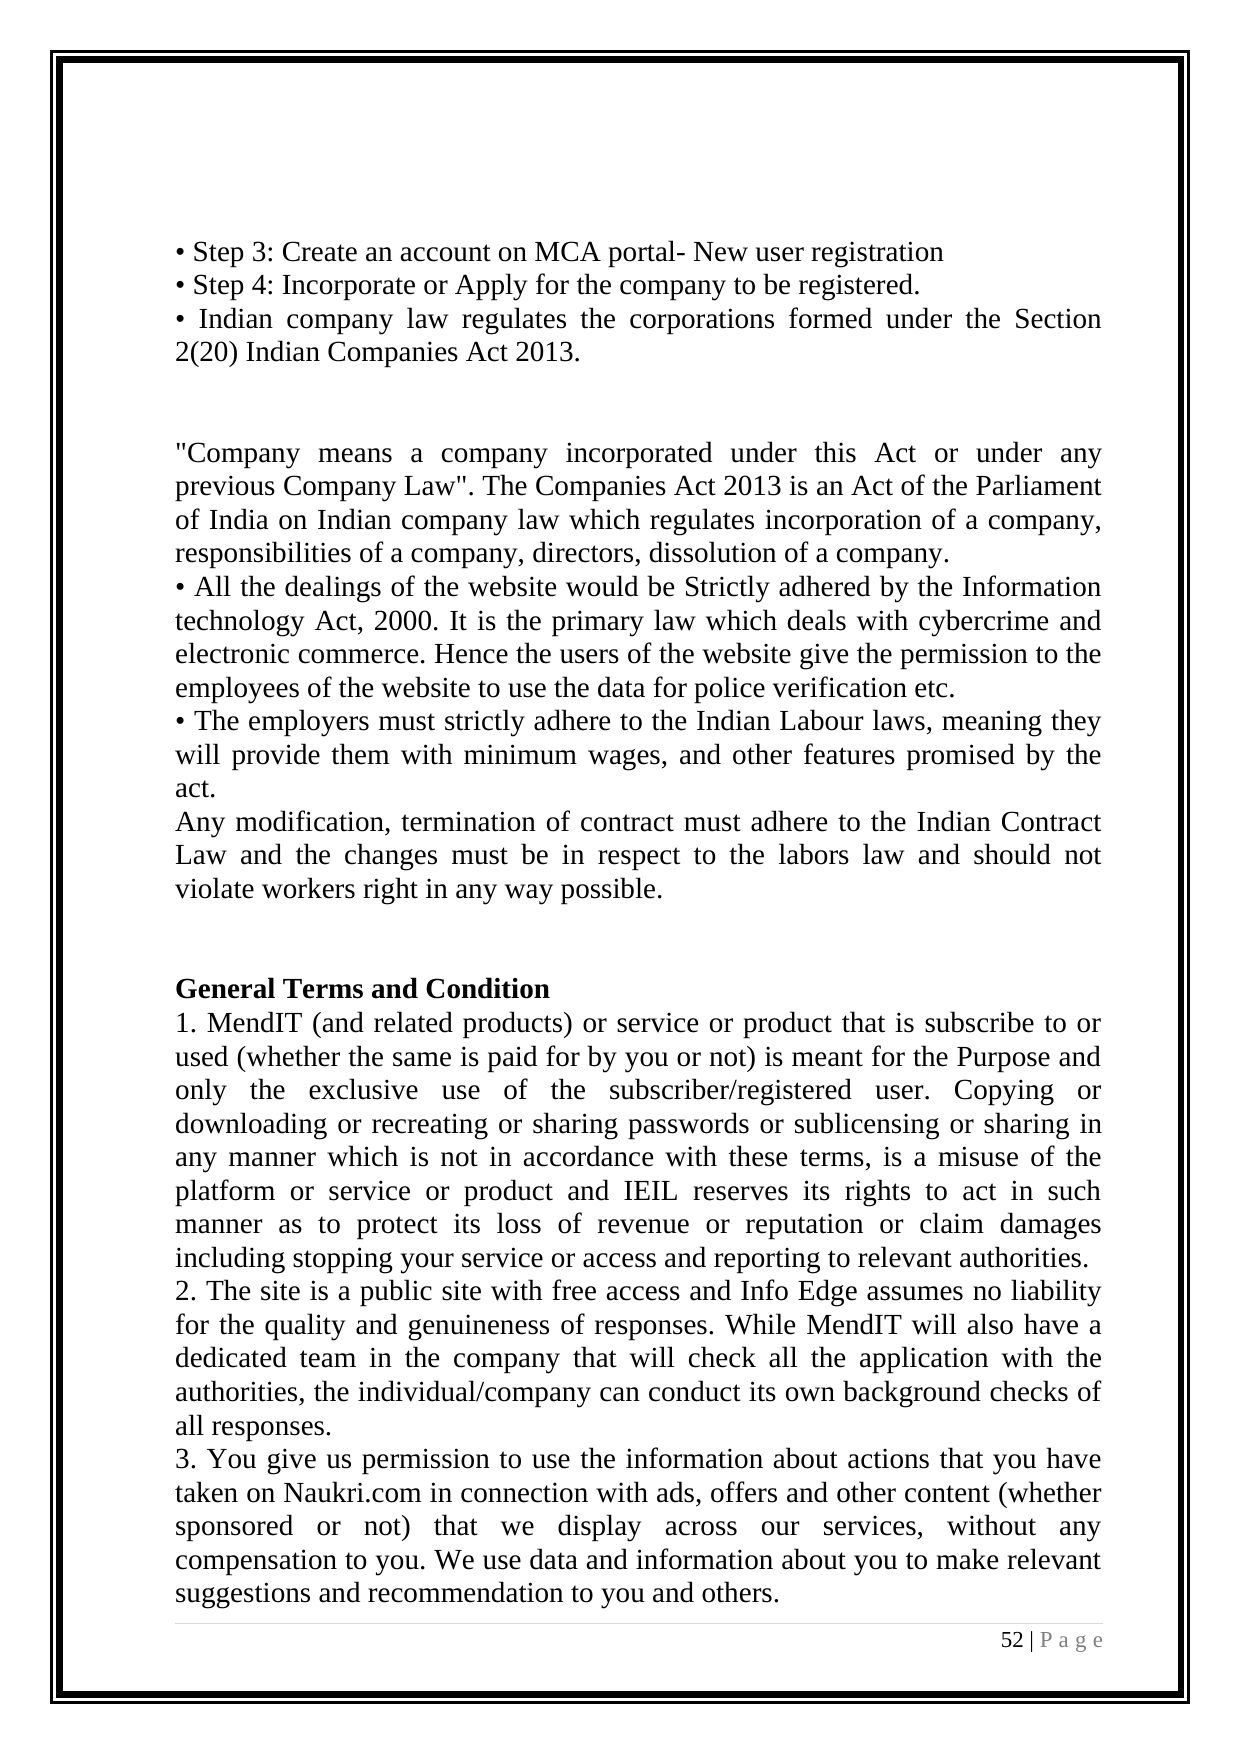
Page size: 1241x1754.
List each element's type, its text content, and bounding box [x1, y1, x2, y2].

text General Terms and Condition [175, 972, 1103, 1005]
text • Step 4: Incorporate or Apply for the company to be registered. [175, 267, 1103, 301]
text 1. MendIT (and related products) or service or product that is subscribe to or used (whether the same is paid for by you or not) is meant for the Purpose and only the exclusive use of the subscriber/registered user. Copying or downloading or recreating or sharing passwords or sublicensing or sharing in any manner which is not in accordance with these terms, is a misuse of the platform or service or product and IEIL reserves its rights to act in such manner as to protect its loss of revenue or reputation or claim damages including stopping your service or access and reporting to relevant authorities. [175, 1005, 1103, 1273]
text "Company means a company incorporated under this Act or under any previous Company Law". The Companies Act 2013 is an Act of the Parliament of India on Indian company law which regulates incorporation of a company, responsibilities of a company, directors, dissolution of a company. [175, 435, 1103, 569]
text 2. The site is a public site with free access and Info Edge assumes no liability for the quality and genuineness of responses. While MendIT will also have a dedicated team in the company that will check all the application with the authorities, the individual/company can conduct its own background checks of all responses. [175, 1273, 1103, 1441]
text • All the dealings of the website would be Strictly adhered by the Information technology Act, 2000. It is the primary law which deals with cybercrime and electronic commerce. Hence the users of the website give the permission to the employees of the website to use the data for police verification etc. [175, 569, 1103, 703]
text • Step 3: Create an account on MCA portal- New user registration [175, 234, 1103, 267]
text Any modification, termination of contract must adhere to the Indian Contract Law and the changes must be in respect to the labors law and should not violate workers right in any way possible. [175, 804, 1103, 904]
text 3. You give us permission to use the information about actions that you have taken on Naukri.com in connection with ads, offers and other content (whether sponsored or not) that we display across our services, without any compensation to you. We use data and information about you to make relevant suggestions and recommendation to you and others. [175, 1441, 1103, 1609]
text • The employers must strictly adhere to the Indian Labour laws, meaning they will provide them with minimum wages, and other features promised by the act. [175, 703, 1103, 804]
text • Indian company law regulates the corporations formed under the Section 2(20) Indian Companies Act 2013. [175, 301, 1103, 368]
